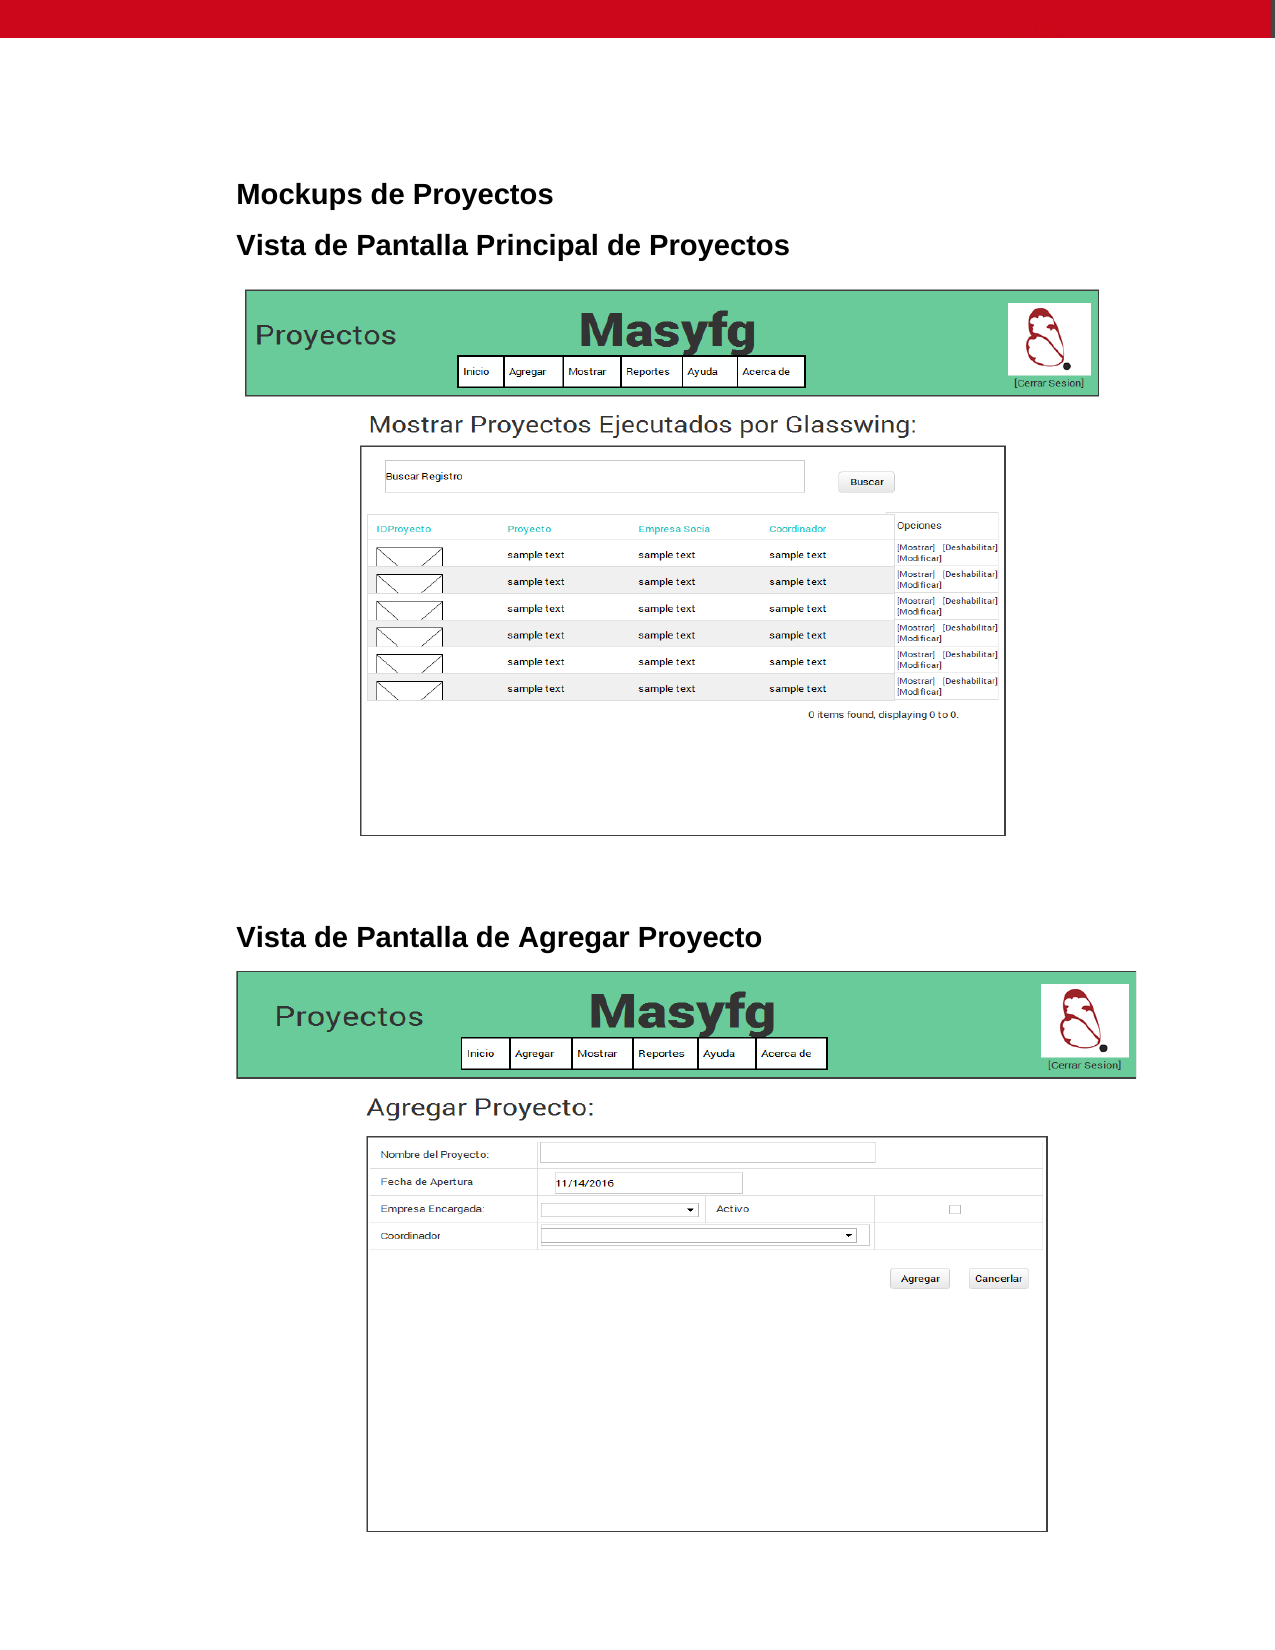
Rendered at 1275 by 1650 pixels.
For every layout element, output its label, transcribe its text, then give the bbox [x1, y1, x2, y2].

text Mockups de Proyectos [236, 177, 1127, 211]
text Vista de Pantalla de Agregar Proyecto [236, 920, 1127, 953]
picture [236, 971, 1137, 1532]
picture [236, 282, 1099, 836]
picture [0, 0, 1275, 38]
text Vista de Pantalla Principal de Proyectos [236, 227, 1127, 261]
